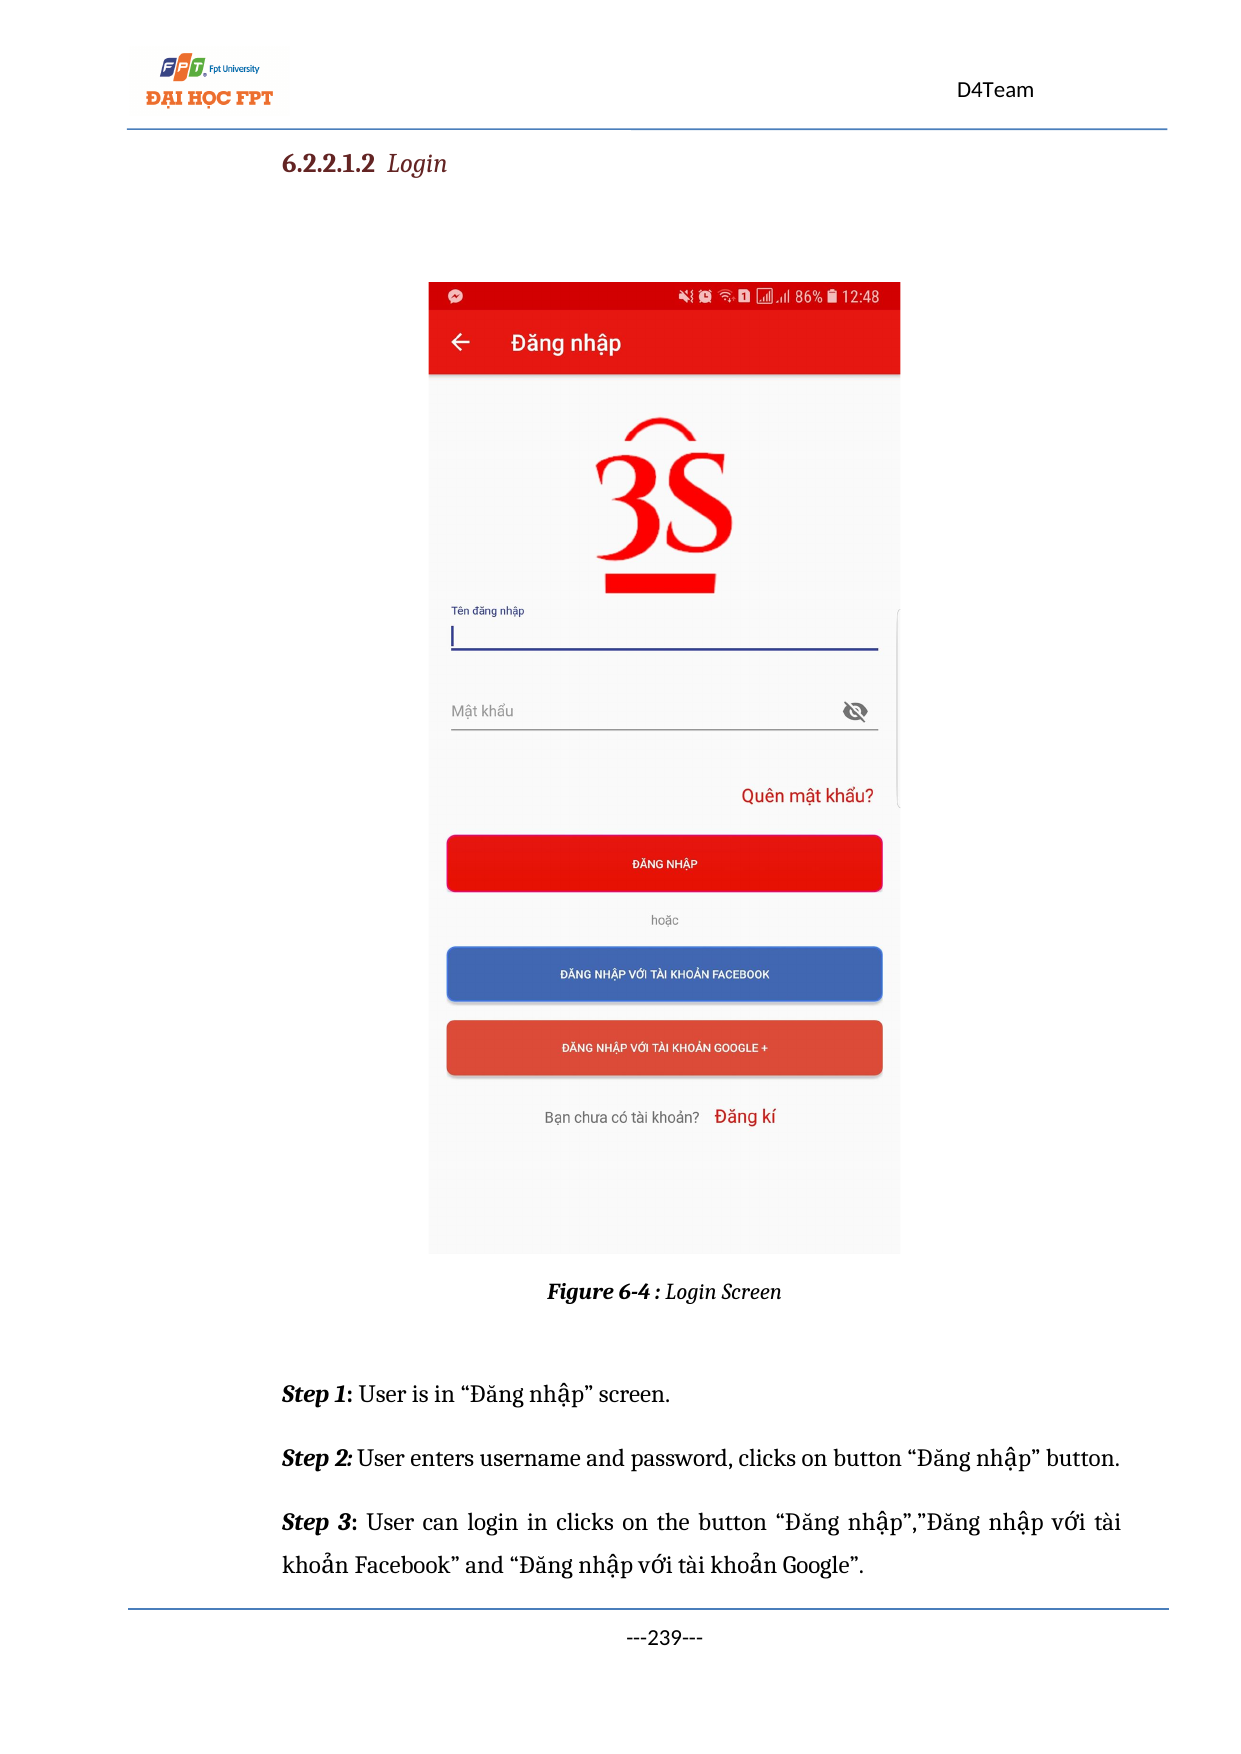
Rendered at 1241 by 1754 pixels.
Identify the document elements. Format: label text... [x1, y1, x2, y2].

picture [428, 282, 901, 1254]
text Figure 6-4 : Login Screen [207, 1278, 1122, 1305]
picture [129, 46, 290, 116]
text Step 3: User can login in clicks on the button “Đăng nhập”,”Đăng nhập với tài khoản Facebook” and “Đăng nhập với tài khoản Google”. [282, 1507, 1122, 1579]
text Step 1: User is in “Đăng nhập” screen. [207, 1379, 1122, 1408]
text Step 2: User enters username and password, clicks on button “Đăng nhập” button. [282, 1443, 1122, 1472]
subtitle Login [282, 148, 1122, 179]
